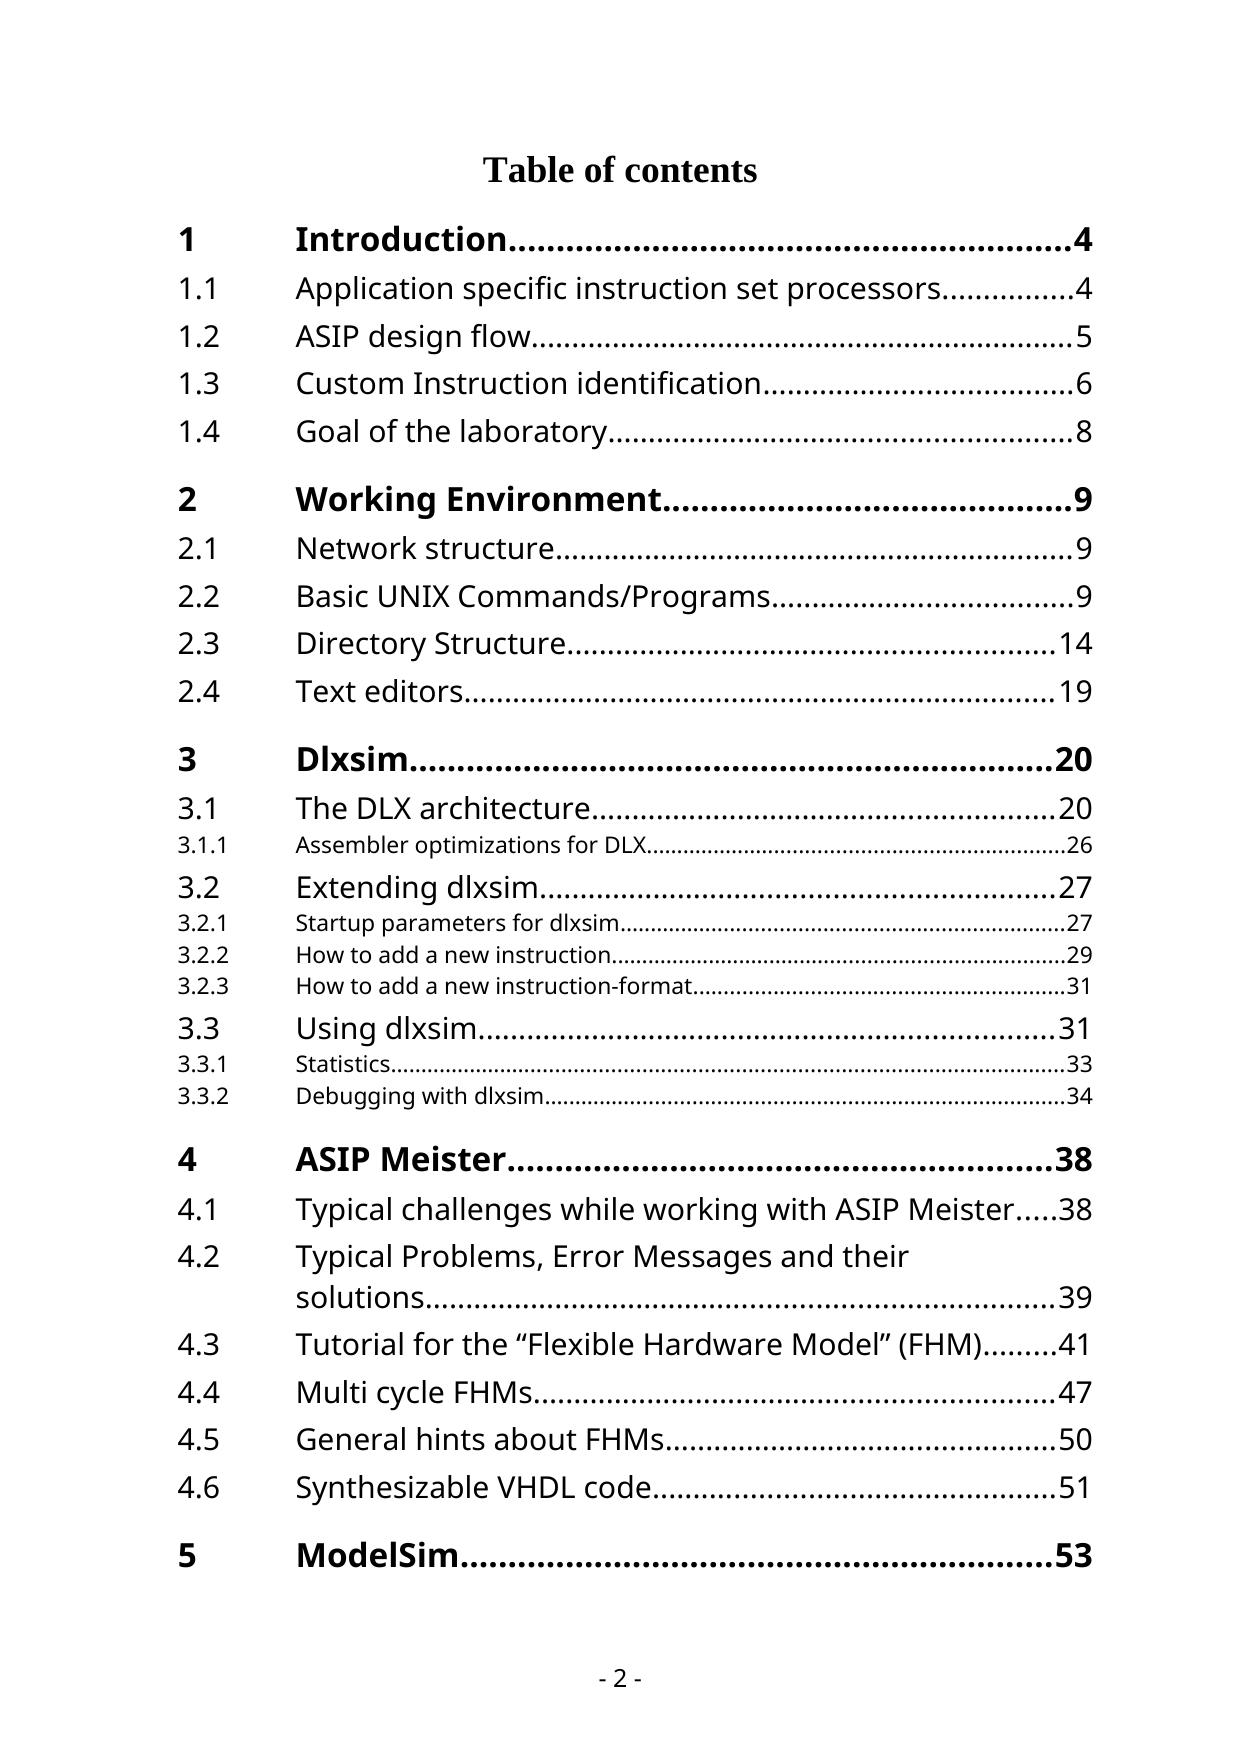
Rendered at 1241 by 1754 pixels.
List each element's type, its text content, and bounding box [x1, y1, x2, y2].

text 5 ModelSim 53 [178, 1532, 1034, 1577]
title Table of contents [148, 148, 1092, 191]
text 4.1 Typical challenges while working with ASIP Meister 38 [177, 1188, 1034, 1229]
text 2 Working Environment 9 [178, 476, 1034, 521]
text 3.3.2 Debugging with dlxsim 34 [177, 1080, 1034, 1111]
text 1.2 ASIP design flow 5 [177, 315, 1034, 356]
text 1 Introduction 4 [178, 216, 1034, 261]
text 3.3.1 Statistics 33 [177, 1048, 1034, 1080]
text 3.3 Using dlxsim 31 [177, 1007, 1034, 1048]
text 2.1 Network structure 9 [177, 527, 1034, 569]
text 3.1.1 Assembler optimizations for DLX 26 [177, 829, 1034, 860]
text 1.3 Custom Instruction identification 6 [177, 362, 1034, 403]
text 4 ASIP Meister 38 [178, 1136, 1034, 1181]
text 2.3 Directory Structure 14 [177, 622, 1034, 663]
text 1.4 Goal of the laboratory 8 [177, 410, 1034, 451]
text 4.2 Typical Problems, Error Messages and their solutions 39 [177, 1235, 1034, 1317]
text 3.2.2 How to add a new instruction 29 [177, 938, 1034, 970]
text 3.1 The DLX architecture 20 [177, 787, 1034, 829]
text 3.2.3 How to add a new instruction-format 31 [177, 970, 1034, 1001]
text 4.5 General hints about FHMs 50 [177, 1418, 1034, 1459]
text 4.6 Synthesizable VHDL code 51 [177, 1466, 1034, 1507]
text 1.1 Application specific instruction set processors 4 [177, 267, 1034, 309]
text 4.3 Tutorial for the “Flexible Hardware Model” (FHM) 41 [177, 1323, 1034, 1365]
text 3.2.1 Startup parameters for dlxsim 27 [177, 907, 1034, 938]
text 2.2 Basic UNIX Commands/Programs 9 [177, 575, 1034, 616]
text 4.4 Multi cycle FHMs 47 [177, 1371, 1034, 1412]
text 2.4 Text editors 19 [177, 670, 1034, 711]
text 3 Dlxsim 20 [178, 736, 1034, 781]
text 3.2 Extending dlxsim 27 [177, 866, 1034, 907]
